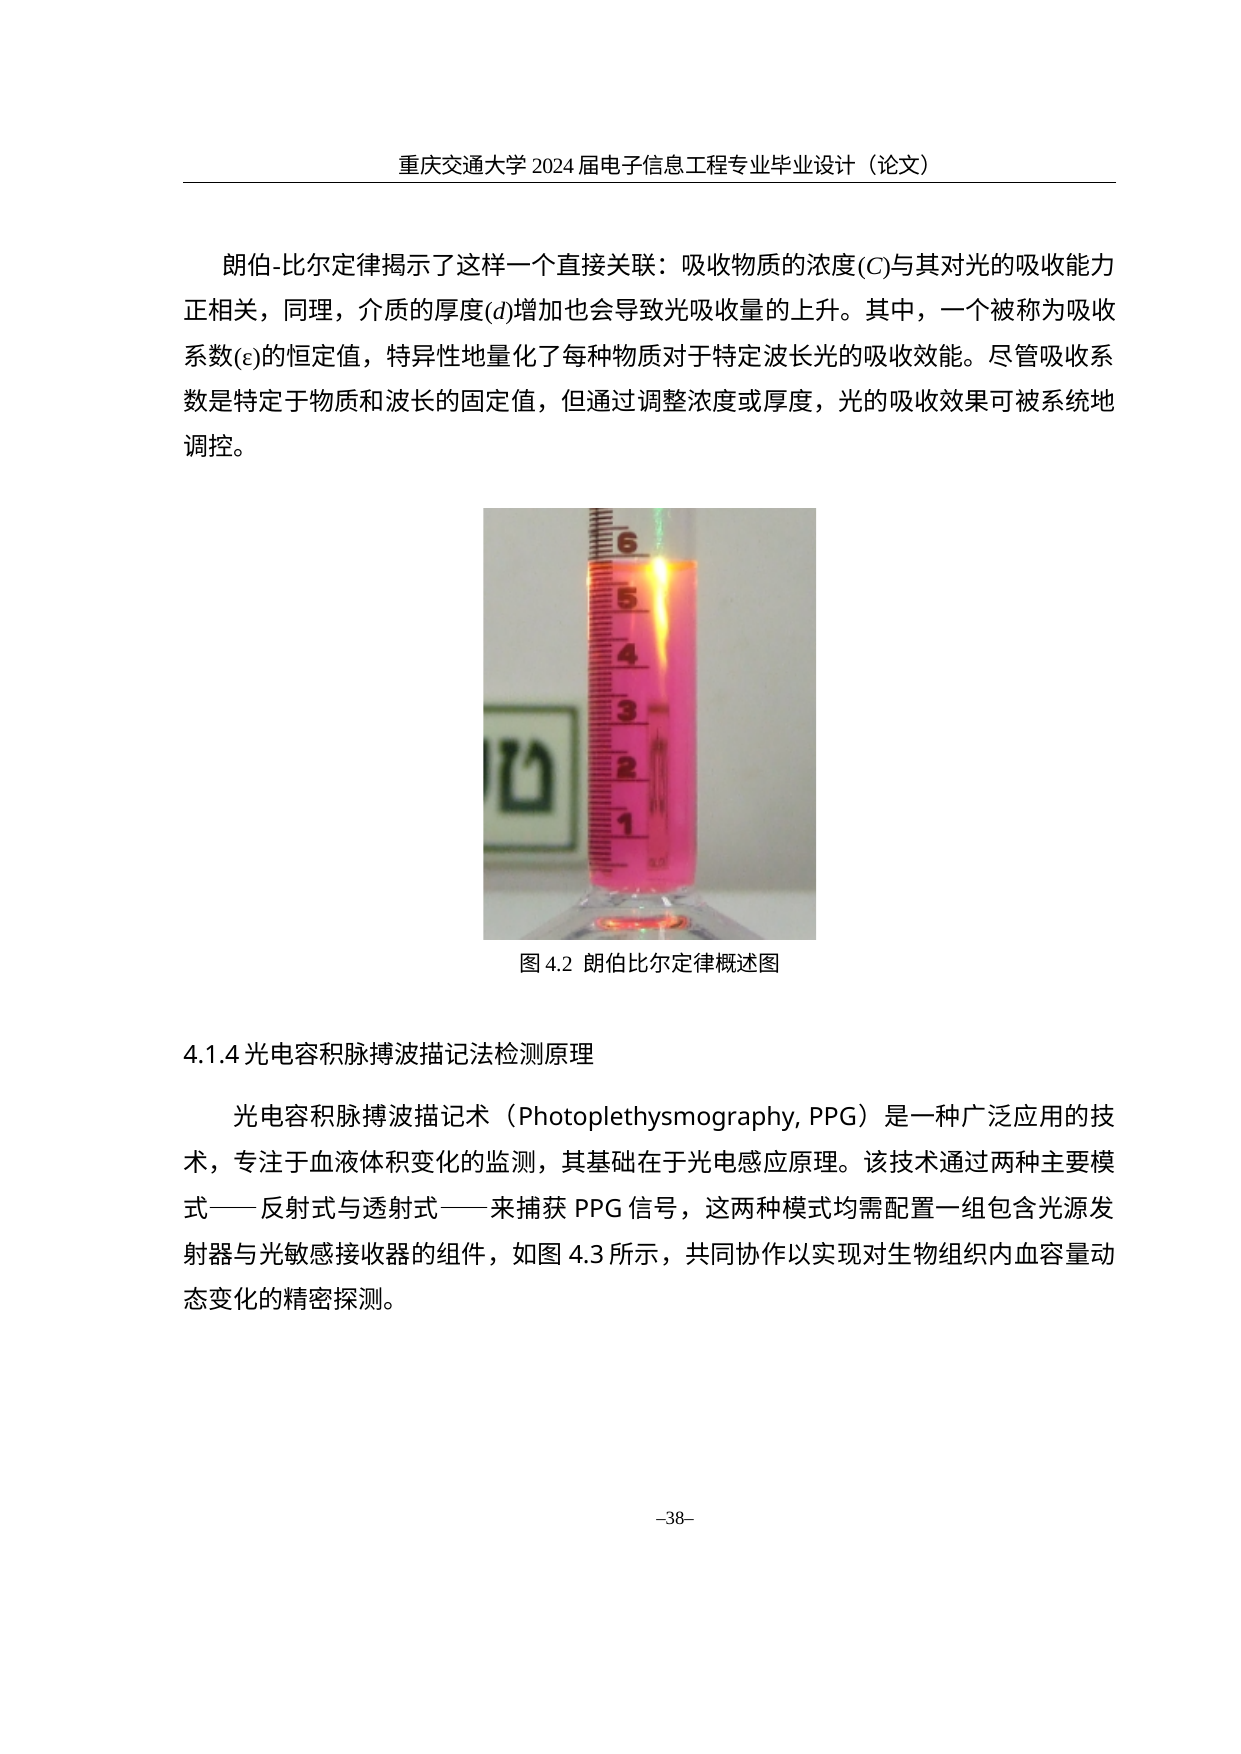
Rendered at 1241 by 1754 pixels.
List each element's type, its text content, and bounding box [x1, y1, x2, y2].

subtitle 4.1.4光电容积脉搏波描记法检测原理 [183, 1034, 1116, 1071]
picture [483, 508, 817, 940]
text 图4.2 朗伯比尔定律概述图 [183, 946, 1116, 978]
